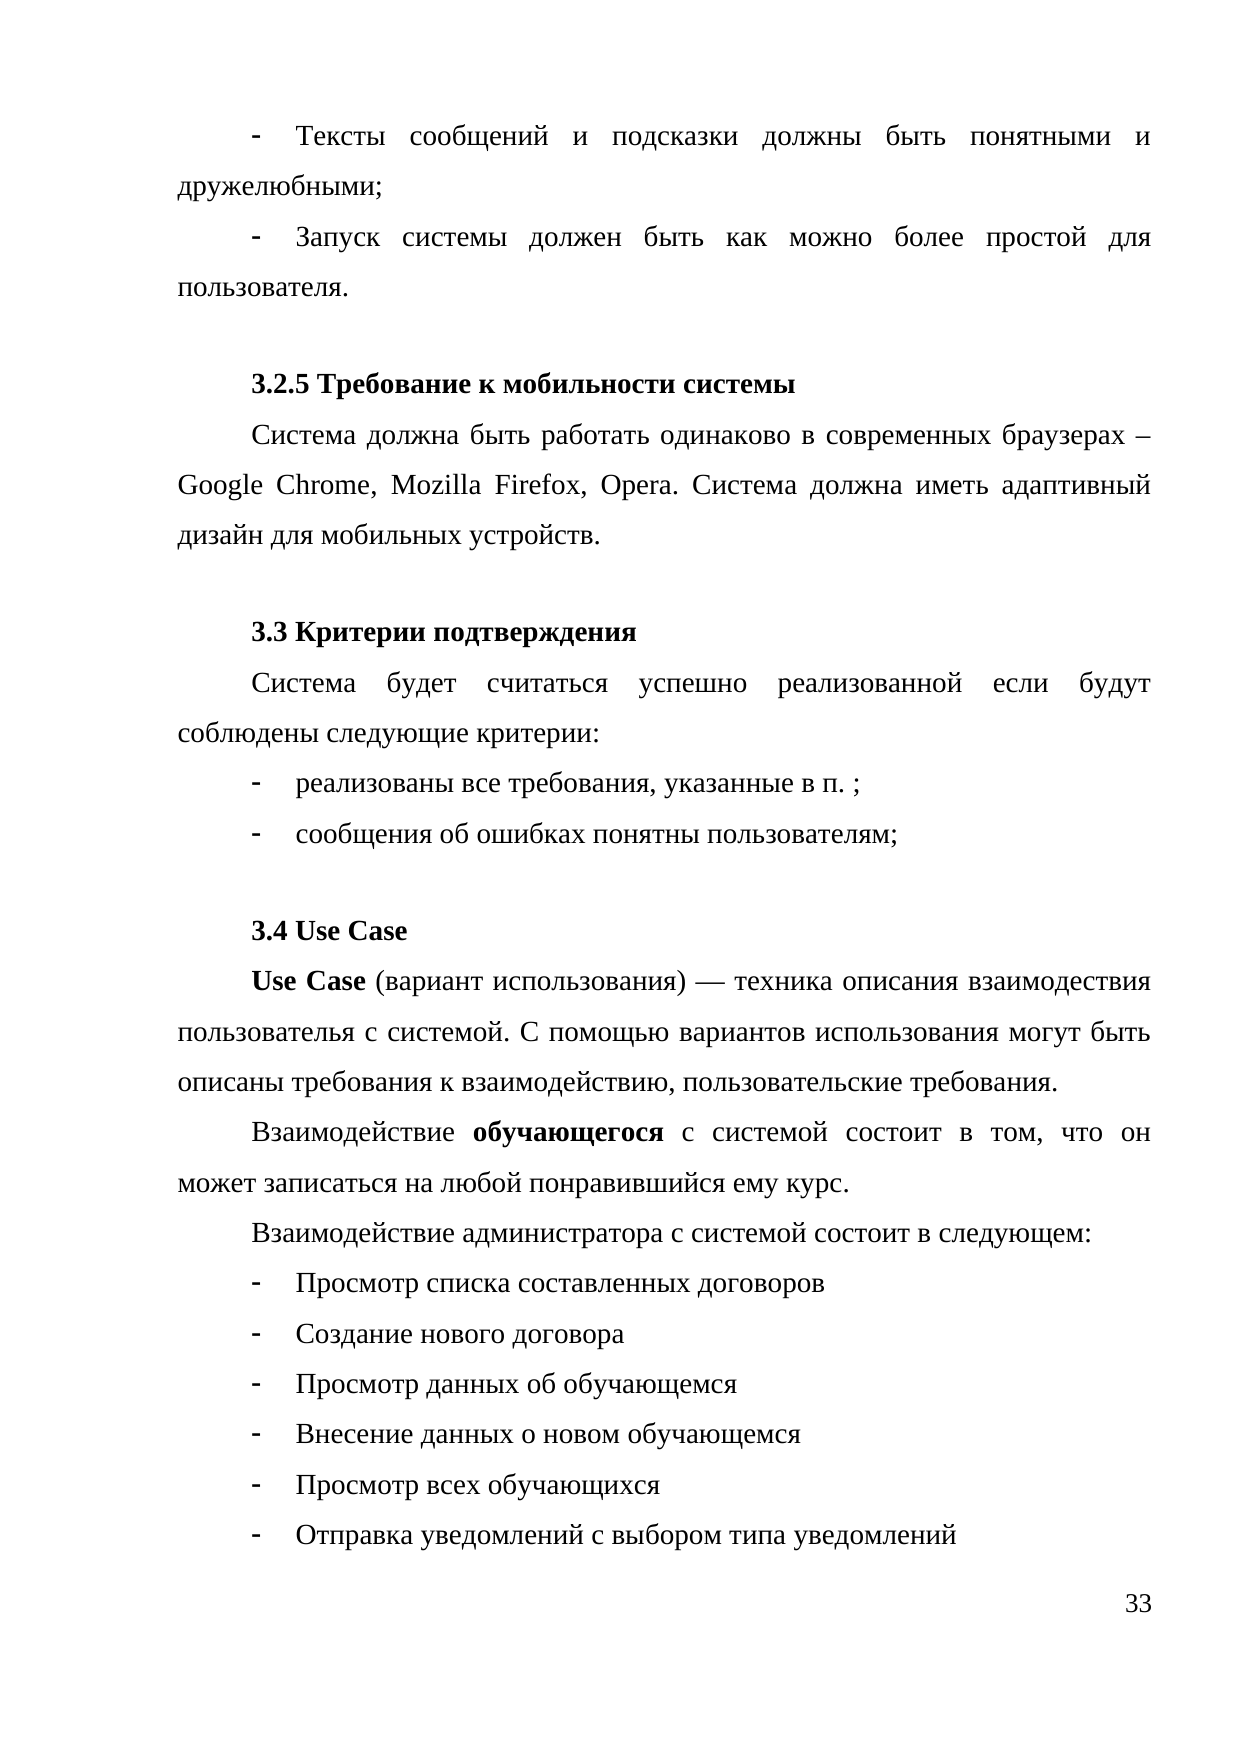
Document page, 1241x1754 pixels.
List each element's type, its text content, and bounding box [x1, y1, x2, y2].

list Просмотр списка составленных договоров [177, 1265, 1152, 1299]
subtitle 3.2.5 Требование к мобильности системы [177, 366, 1152, 400]
text Взаимодействие обучающегося с системой состоит в том, что он может записаться на любой понравившийся ему курс. [177, 1114, 1152, 1198]
list реализованы все требования, указанные в п. 0; [177, 766, 1152, 799]
subtitle 3.3 Критерии подтверждения [177, 614, 1152, 648]
subtitle 3.4 Use Case [177, 913, 1152, 947]
list Запуск системы должен быть как можно более простой для пользователя. [177, 219, 1152, 303]
list Тексты сообщений и подсказки должны быть понятными и дружелюбными; [177, 118, 1152, 202]
list Use Case (вариант использования) — техника описания взаимодествия пользователья с системой. С помощью вариантов использования могут быть описаны требования к взаимодействию, пользовательские требования. [177, 963, 1152, 1098]
text Система будет считаться успешно реализованной если будут соблюдены следующие критерии: [177, 665, 1152, 749]
list сообщения об ошибках понятны пользователям; [177, 816, 1152, 849]
list Отправка уведомлений с выбором типа уведомлений [177, 1517, 1152, 1551]
list Создание нового договора [177, 1316, 1152, 1349]
list Просмотр всех обучающихся [177, 1467, 1152, 1501]
list Внесение данных о новом обучающемся [177, 1417, 1152, 1450]
text Взаимодействие администратора с системой состоит в следующем: [177, 1215, 1152, 1249]
list Просмотр данных об обучающемся [177, 1366, 1152, 1400]
text Система должна быть работать одинаково в современных браузерах – Google Chrome, Mozilla Firefox, Opera. Система должна иметь адаптивный дизайн для мобильных устройств. [177, 417, 1152, 551]
